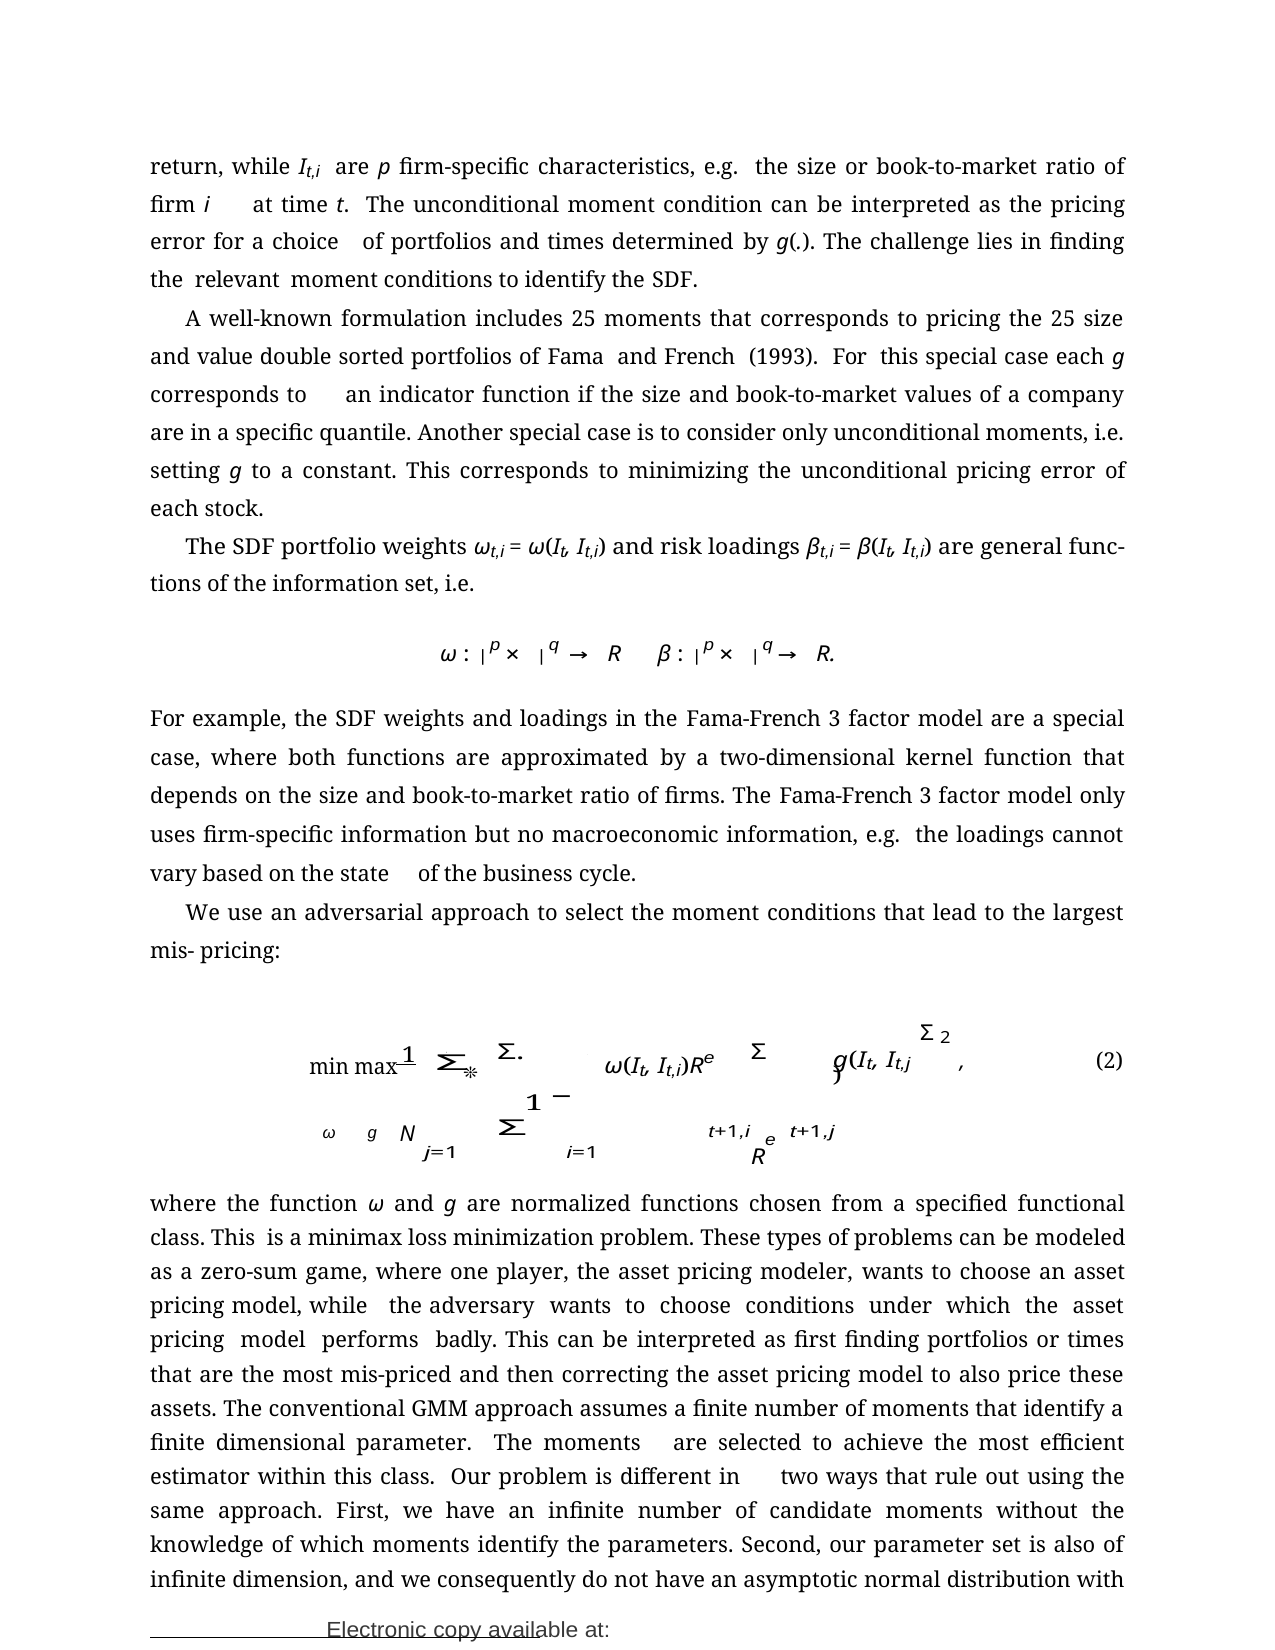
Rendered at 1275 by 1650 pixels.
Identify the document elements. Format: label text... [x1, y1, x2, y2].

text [150, 1184, 1125, 1594]
text i=1 [480, 1141, 598, 1164]
text For example, the SDF weights and loadings in the Fama-French 3 factor model are a special case, where both functions are approximated by a two-dimensional kernel function that depends on the size and book-to-market ratio of firms. The Fama-French 3 factor model only uses firm-specific information but no macroeconomic information, e.g. the loadings cannot vary based on the state of the business cycle. [150, 703, 1125, 888]
text ω(It, It,i)Re [604, 1059, 718, 1078]
text Σ 2 [922, 1017, 954, 1048]
text A well-known formulation includes 25 moments that corresponds to pricing the 25 size and value double sorted portfolios of Fama and French (1993). For this special case each g corresponds to an indicator function if the size and book-to-market values of a company are in a specific quantile. Another special case is to consider only unconditional moments, i.e. setting g to a constant. This corresponds to minimizing the unconditional pricing error of each stock. [150, 303, 1125, 523]
text j=1 [137, 1146, 458, 1161]
text Σ.1 − Σ [497, 1017, 590, 1124]
text We use an adversarial approach to select the moment conditions that lead to the largest mis- pricing: [150, 897, 1125, 965]
text Σ Re [751, 1017, 798, 1124]
text 1 [137, 1046, 416, 1067]
text The SDF portfolio weights ωt,i = ω(It, It,i) and risk loadings βt,i = β(It, It,i) are general func- tions of the information set, i.e. [150, 531, 1125, 598]
text ω : ❘p × ❘q → R β : ❘p × ❘q → R. [440, 635, 1137, 668]
text , (2) [959, 1057, 1137, 1072]
text t+1,i [602, 1125, 749, 1141]
text return, while It,i are p firm-specific characteristics, e.g. the size or book-to-market ratio of firm i at time t. The unconditional moment condition can be interpreted as the pricing error for a choice of portfolios and times determined by g(.). The challenge lies in finding the relevant moment conditions to identify the SDF. [150, 151, 1125, 293]
text t+1,j [789, 1125, 1137, 1141]
text g(It, It,j ) [834, 1056, 920, 1085]
text ❊ [463, 1059, 493, 1082]
text ω g N [322, 1125, 476, 1146]
